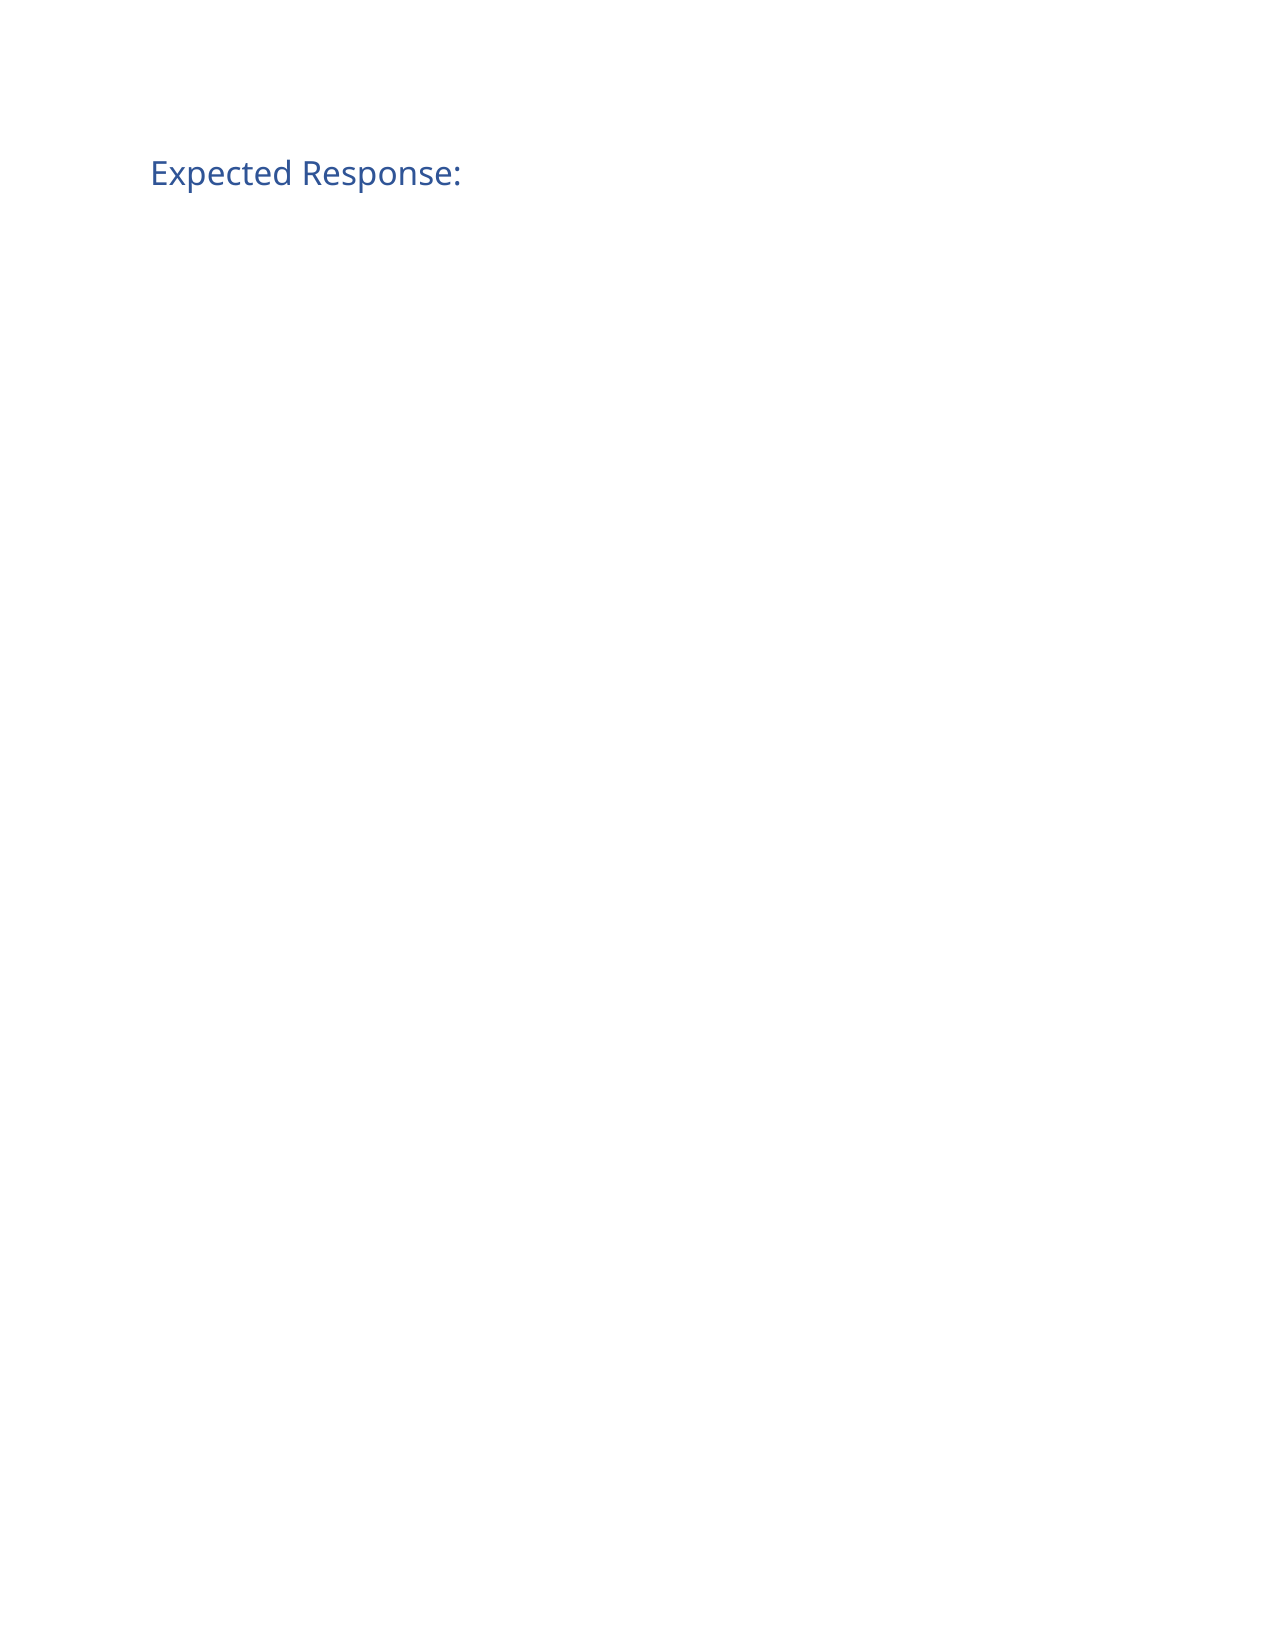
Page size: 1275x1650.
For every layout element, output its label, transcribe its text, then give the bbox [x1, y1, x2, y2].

subtitle Expected Response: [150, 150, 1125, 195]
